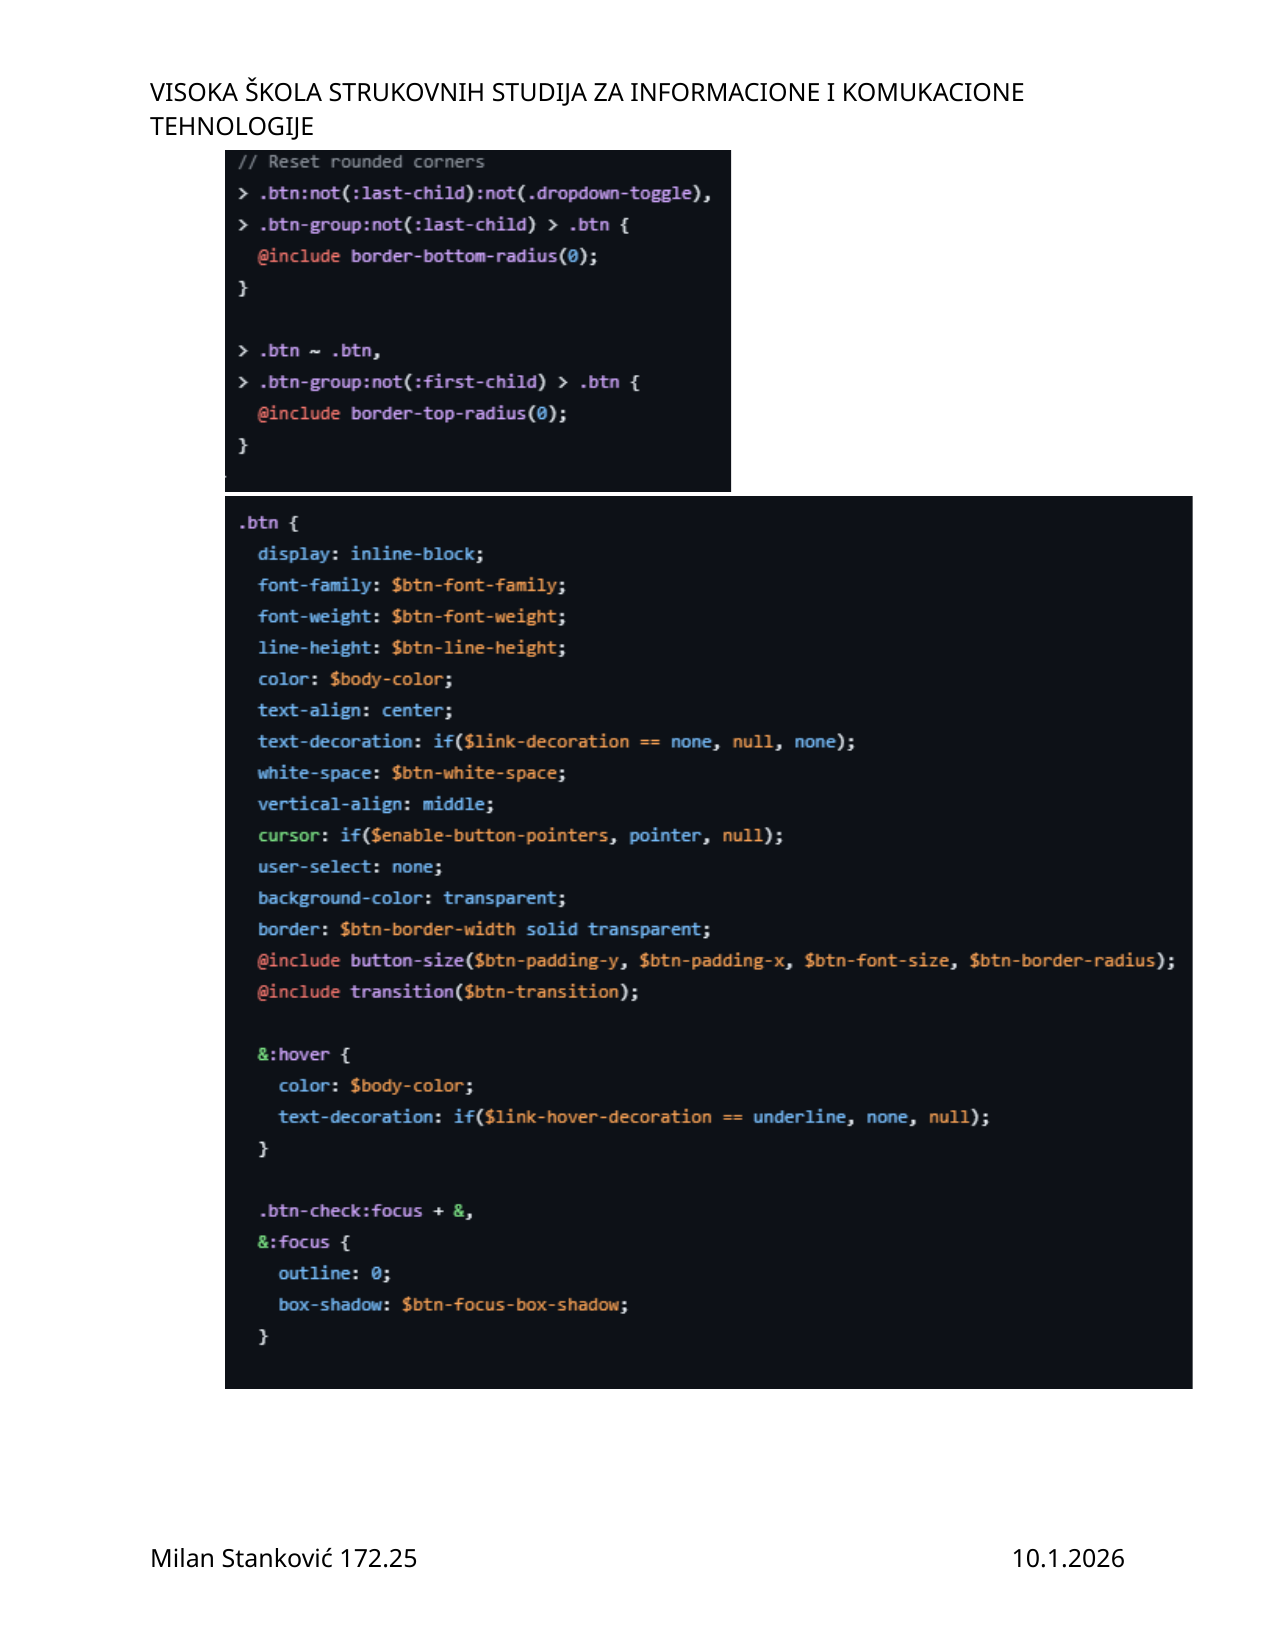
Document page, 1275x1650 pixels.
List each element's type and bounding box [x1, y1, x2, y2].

picture [225, 150, 732, 492]
picture [225, 496, 1193, 1389]
